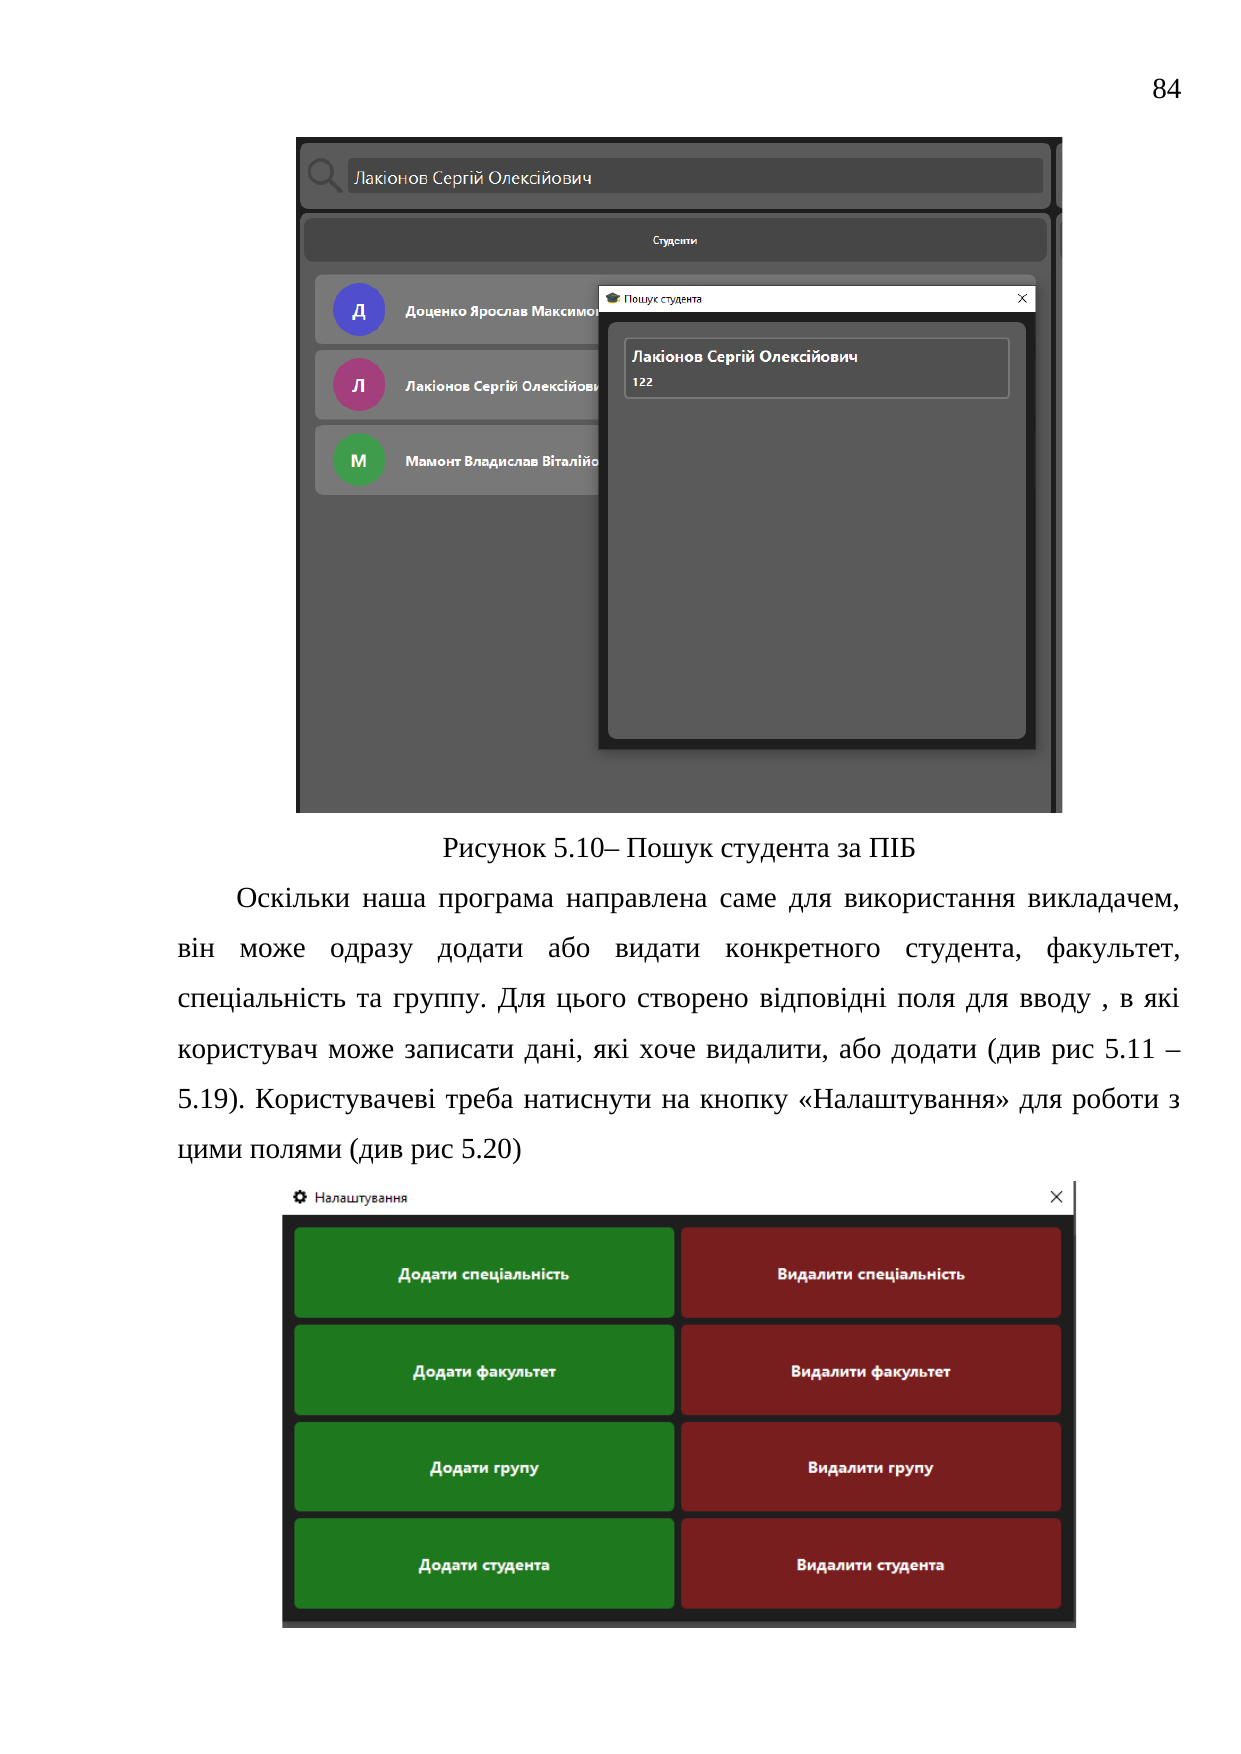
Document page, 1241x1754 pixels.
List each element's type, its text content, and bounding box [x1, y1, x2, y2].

picture [296, 137, 1063, 813]
list Оскільки наша програма направлена саме для використання викладачем, він може одразу додати або видати конкретного студента, факультет, спеціальність та группу. Для цього створено відповідні поля для вводу , в які користувач може записати дані, які хоче видалити, або додати (див рис 5.11 – 5.19). Користувачеві треба натиснути на кнопку «Налаштування» для роботи з цими полями (див рис 5.20) [177, 880, 1181, 1165]
picture [282, 1181, 1077, 1628]
